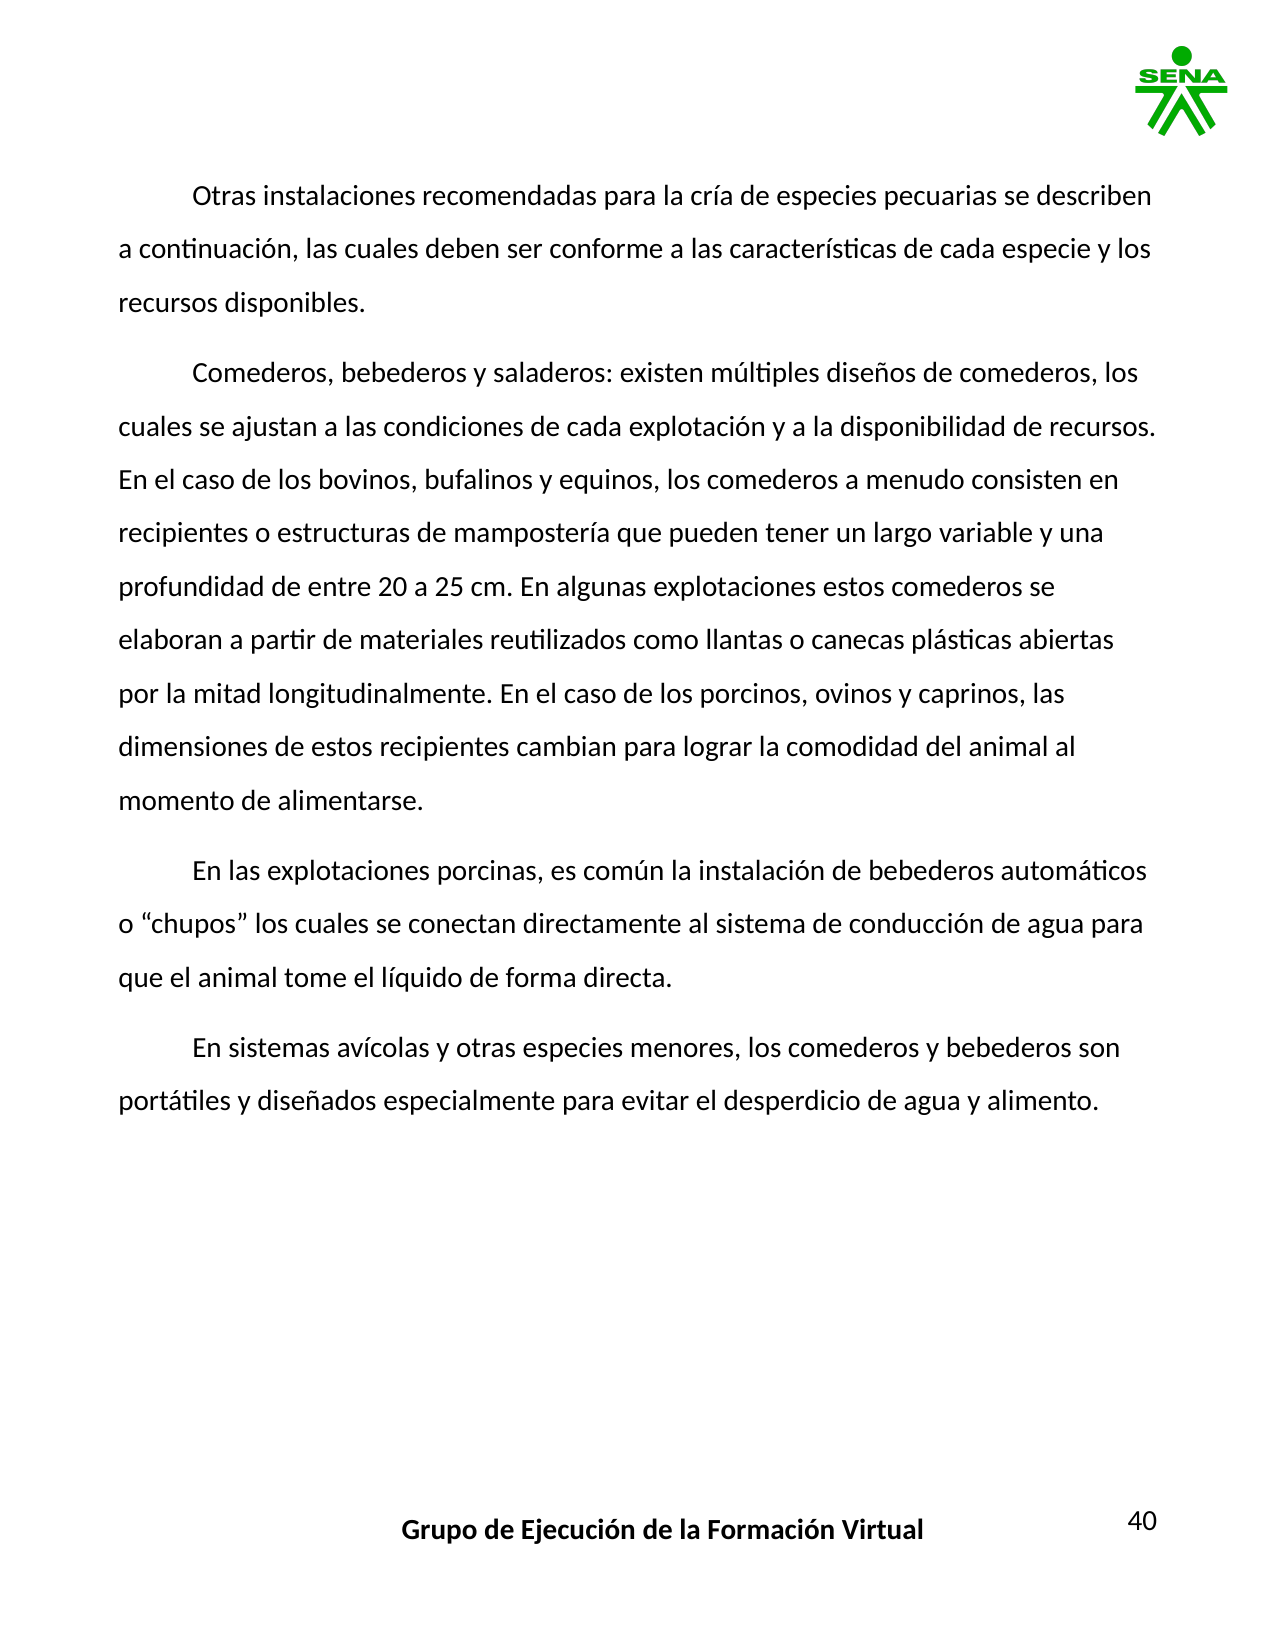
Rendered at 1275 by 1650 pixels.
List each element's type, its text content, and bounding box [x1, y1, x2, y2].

picture [1135, 46, 1228, 136]
text En sistemas avícolas y otras especies menores, los comederos y bebederos son portátiles y diseñados especialmente para evitar el desperdicio de agua y alimento. [118, 1029, 1157, 1118]
text En las explotaciones porcinas, es común la instalación de bebederos automáticos o “chupos” los cuales se conectan directamente al sistema de conducción de agua para que el animal tome el líquido de forma directa. [118, 852, 1157, 994]
text Otras instalaciones recomendadas para la cría de especies pecuarias se describen a continuación, las cuales deben ser conforme a las características de cada especie y los recursos disponibles. [118, 177, 1157, 320]
text Comederos, bebederos y saladeros: existen múltiples diseños de comederos, los cuales se ajustan a las condiciones de cada explotación y a la disponibilidad de recursos. En el caso de los bovinos, bufalinos y equinos, los comederos a menudo consisten en recipientes o estructuras de mampostería que pueden tener un largo variable y una profundidad de entre 20 a 25 cm. En algunas explotaciones estos comederos se elaboran a partir de materiales reutilizados como llantas o canecas plásticas abiertas por la mitad longitudinalmente. En el caso de los porcinos, ovinos y caprinos, las dimensiones de estos recipientes cambian para lograr la comodidad del animal al momento de alimentarse. [118, 354, 1157, 817]
